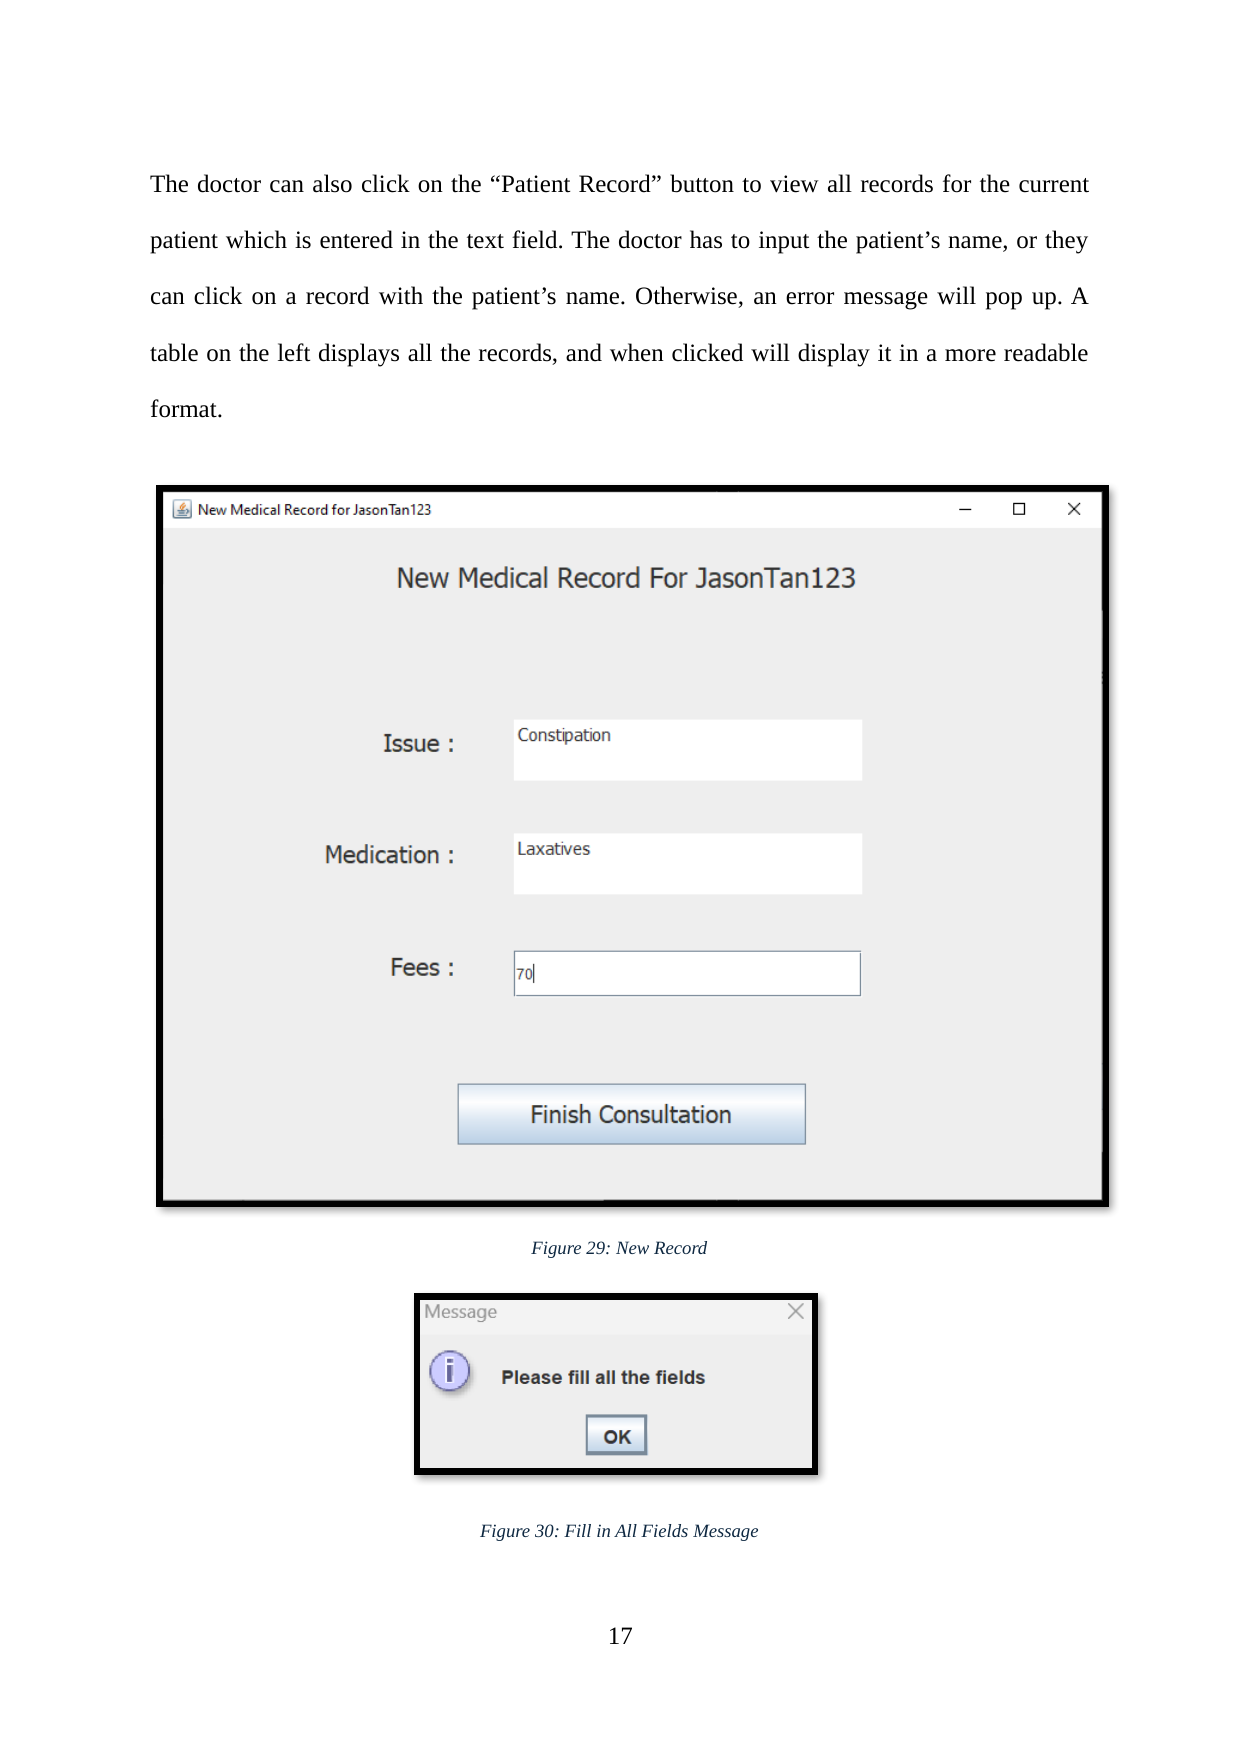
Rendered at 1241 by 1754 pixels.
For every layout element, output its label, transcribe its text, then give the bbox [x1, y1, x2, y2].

text Figure 29: New Record [150, 1229, 1090, 1266]
text The doctor can also click on the “Patient Record” button to view all records for the current patient which is entered in the text field. The doctor has to input the patient’s name, or they can click on a record with the patient’s name. Otherwise, an error message will pop up. A table on the left displays all the records, and when clicked will display it in a more readable format. [150, 164, 1090, 427]
picture [420, 1300, 812, 1468]
picture [163, 491, 1103, 1201]
text Figure 30: Fill in All Fields Message [150, 1512, 1090, 1550]
